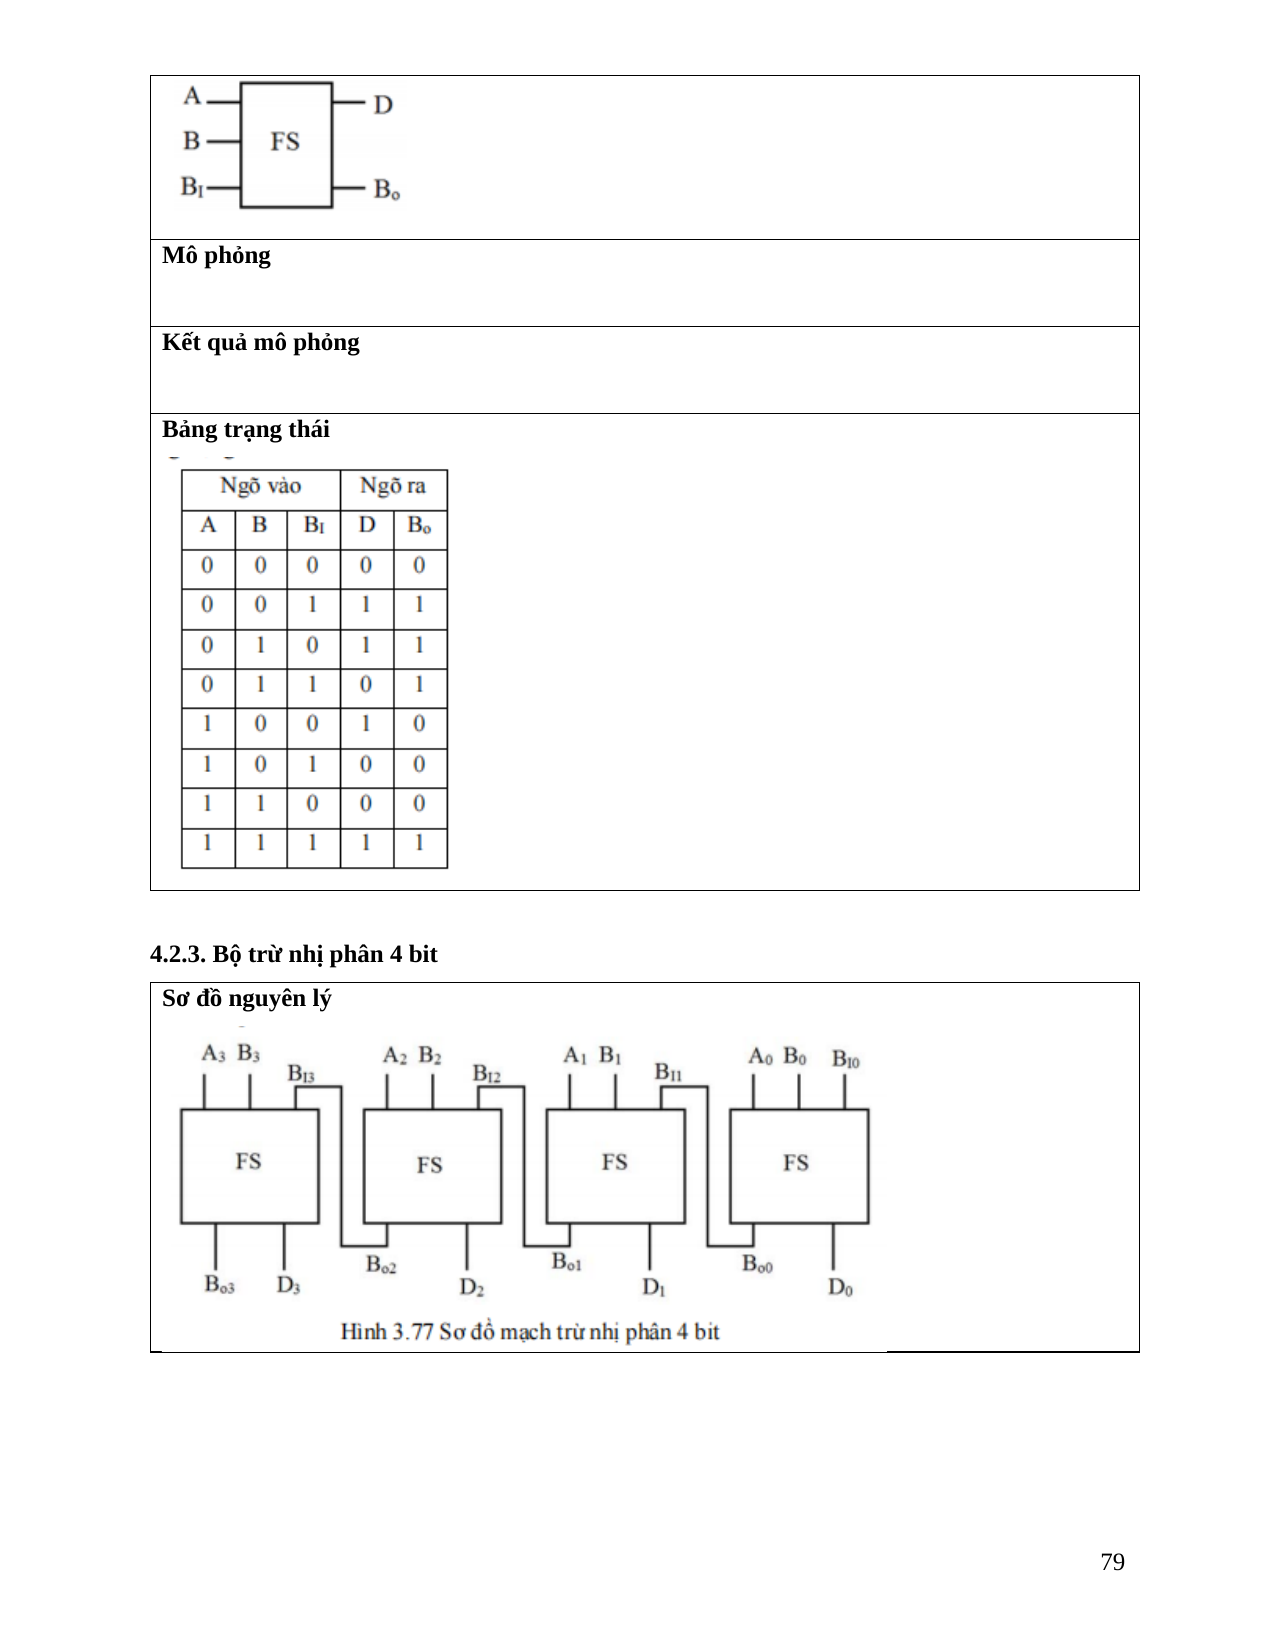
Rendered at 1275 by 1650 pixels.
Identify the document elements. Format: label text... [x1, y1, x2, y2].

table_cell Kết quả mô phỏng [151, 327, 1139, 413]
picture [161, 1026, 887, 1352]
table_header Sơ đồ nguyên lý [151, 983, 1139, 1351]
table_cell Mô phỏng [151, 240, 1139, 326]
picture [161, 457, 461, 877]
subtitle 4.2.3. Bộ trừ nhị phân 4 bit [150, 939, 1125, 968]
table_cell Bảng trạng thái [151, 414, 1139, 890]
picture [161, 76, 408, 225]
table_cell Đóng gói [151, 76, 1139, 239]
